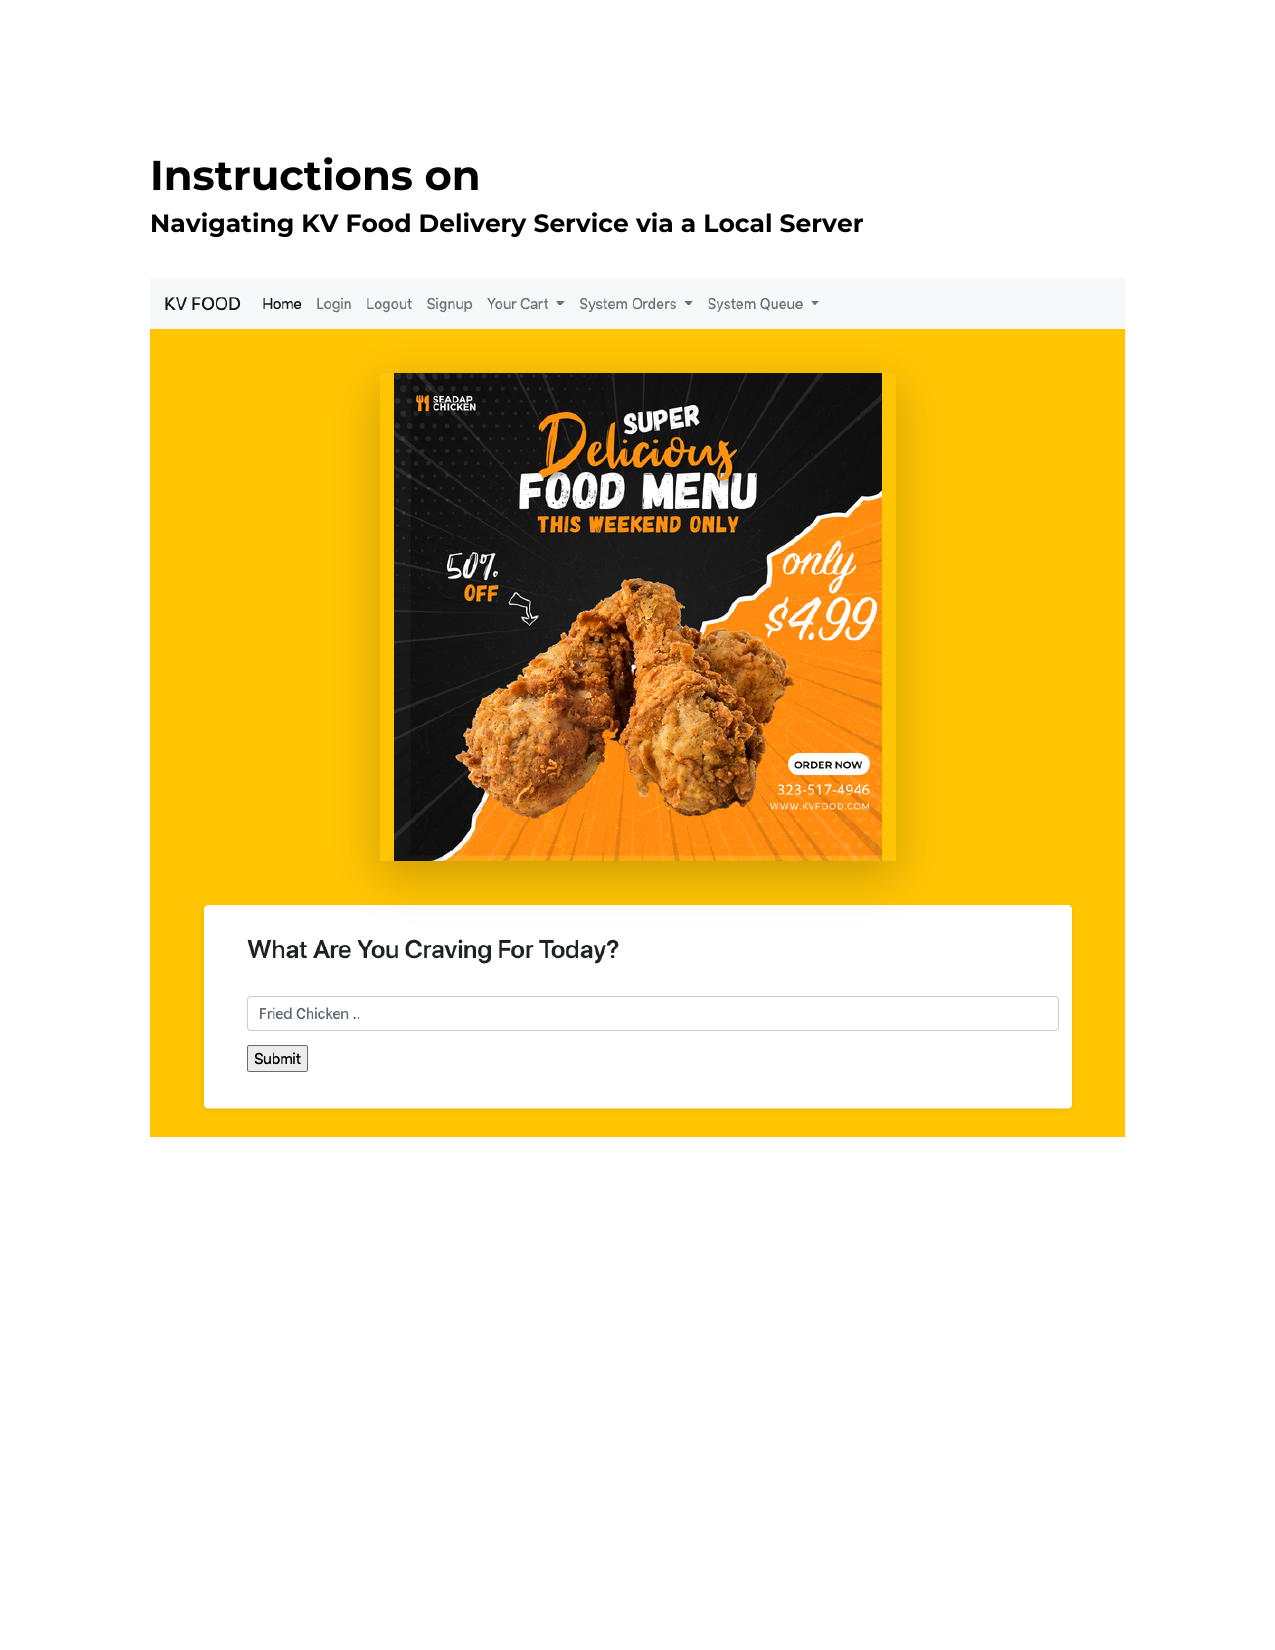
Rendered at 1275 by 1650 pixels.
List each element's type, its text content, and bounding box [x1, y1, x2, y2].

picture [150, 278, 1125, 1137]
text Navigating KV Food Delivery Service via a Local Server [150, 208, 1125, 239]
text Instructions on [150, 150, 1125, 201]
